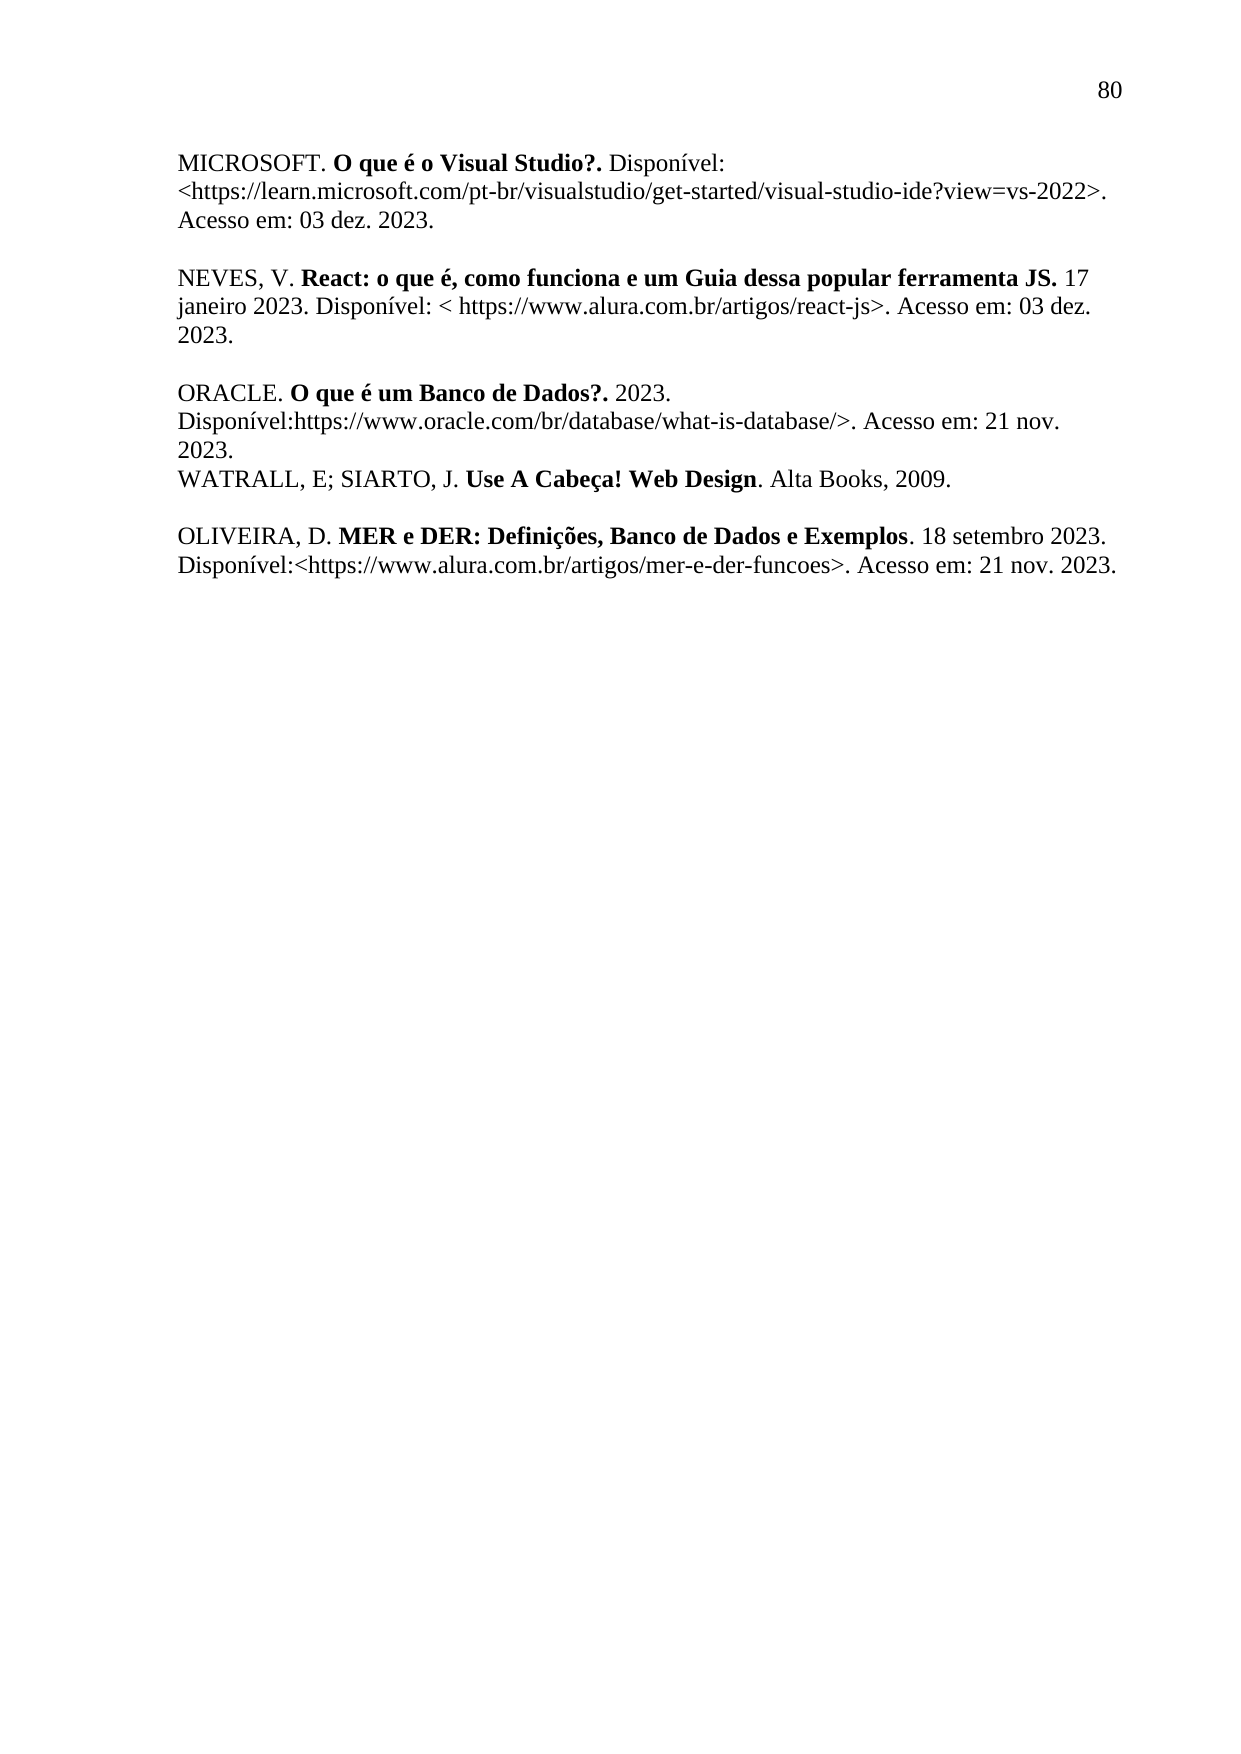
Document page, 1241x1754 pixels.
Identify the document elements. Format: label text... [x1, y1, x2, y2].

text MICROSOFT. O que é o Visual Studio?. Disponível: <https://learn.microsoft.com/pt-br/visualstudio/get-started/visual-studio-ide?view=vs-2022>. Acesso em: 03 dez. 2023. [177, 148, 1122, 234]
text ORACLE. O que é um Banco de Dados?. 2023. Disponível:https://www.oracle.com/br/database/what-is-database/>. Acesso em: 21 nov. 2023. [177, 378, 1122, 464]
text WATRALL, E; SIARTO, J. Use A Cabeça! Web Design. Alta Books, 2009. OLIVEIRA, D. MER e DER: Definições, Banco de Dados e Exemplos. 18 setembro 2023. Disponível:<https://www.alura.com.br/artigos/mer-e-der-funcoes>. Acesso em: 21 nov. 2023. [177, 464, 1122, 579]
text NEVES, V. React: o que é, como funciona e um Guia dessa popular ferramenta JS. 17 janeiro 2023. Disponível: < https://www.alura.com.br/artigos/react-js>. Acesso em: 03 dez. 2023. [177, 263, 1122, 349]
